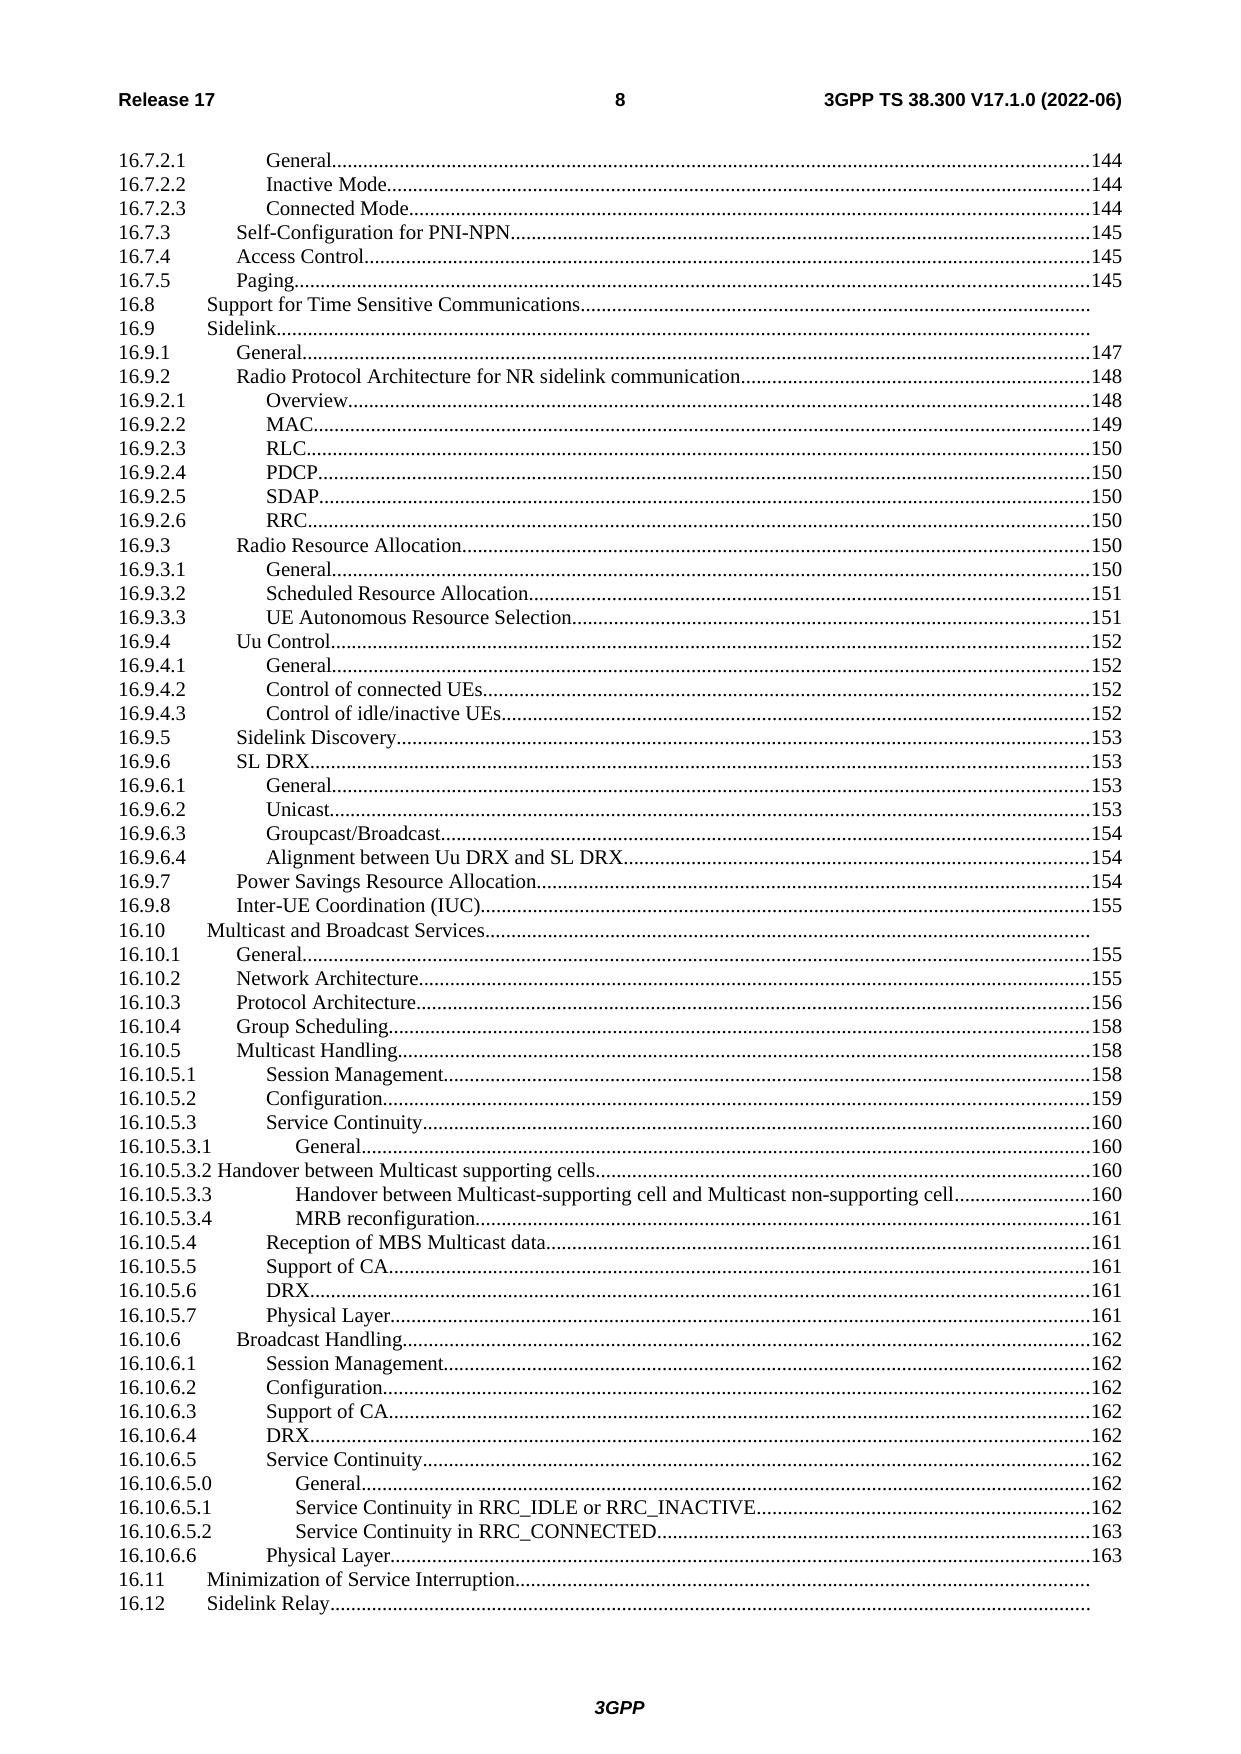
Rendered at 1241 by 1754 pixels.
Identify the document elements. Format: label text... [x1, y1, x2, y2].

text 16.10.5.3.3 Handover between Multicast-supporting cell and Multicast non-supporting cell 160 [118, 1182, 1122, 1206]
text 16.9.5 Sidelink Discovery 153 [118, 725, 1122, 749]
text 16.9.6.4 Alignment between Uu DRX and SL DRX 154 [118, 845, 1122, 869]
text 16.10.5.3.2 Handover between Multicast supporting cells 160 [118, 1158, 1122, 1182]
text 16.10.6.6 Physical Layer 163 [118, 1543, 1122, 1567]
text 16.9.3.1 General 150 [118, 557, 1122, 581]
text 16.9.6.2 Unicast 153 [118, 797, 1122, 821]
text 16.10.6.5.0 General 162 [118, 1471, 1122, 1495]
text 16.9.2.5 SDAP 150 [118, 484, 1122, 508]
text 16.9.6.1 General 153 [118, 773, 1122, 797]
text 16.10.4 Group Scheduling 158 [118, 1014, 1122, 1038]
text 16.9.2 Radio Protocol Architecture for NR sidelink communication 148 [118, 364, 1122, 388]
text 16.9.3 Radio Resource Allocation 150 [118, 532, 1122, 557]
text 16.9 Sidelink 147 [118, 316, 1078, 340]
text 16.10.5 Multicast Handling 158 [118, 1038, 1122, 1062]
text 16.9.3.3 UE Autonomous Resource Selection 151 [118, 605, 1122, 629]
text 16.10.6.4 DRX 162 [118, 1423, 1122, 1447]
text 16.12 Sidelink Relay 164 [118, 1591, 1078, 1615]
text 16.9.2.4 PDCP 150 [118, 460, 1122, 484]
text 16.10.6.5.1 Service Continuity in RRC_IDLE or RRC_INACTIVE 162 [118, 1495, 1122, 1519]
text 16.9.1 General 147 [118, 340, 1122, 364]
text 16.10.2 Network Architecture 155 [118, 966, 1122, 990]
text 16.10.6.5 Service Continuity 162 [118, 1447, 1122, 1471]
text 16.9.4 Uu Control 152 [118, 629, 1122, 653]
text 16.9.8 Inter-UE Coordination (IUC) 155 [118, 893, 1122, 917]
text 16.10 Multicast and Broadcast Services 155 [118, 917, 1078, 942]
text 16.10.6.1 Session Management 162 [118, 1351, 1122, 1375]
text 16.9.7 Power Savings Resource Allocation 154 [118, 869, 1122, 893]
text 16.9.2.2 MAC 149 [118, 412, 1122, 436]
text 16.7.3 Self-Configuration for PNI-NPN 145 [118, 220, 1122, 244]
text 16.8 Support for Time Sensitive Communications 145 [118, 292, 1078, 316]
text 16.9.6 SL DRX 153 [118, 749, 1122, 773]
text 16.9.2.6 RRC 150 [118, 508, 1122, 532]
text 16.7.2.2 Inactive Mode 144 [118, 172, 1122, 196]
text 16.10.6.3 Support of CA 162 [118, 1399, 1122, 1423]
text 16.10.5.1 Session Management 158 [118, 1062, 1122, 1086]
text 16.10.5.5 Support of CA 161 [118, 1254, 1122, 1278]
text 16.7.5 Paging 145 [118, 268, 1122, 292]
text 16.7.2.3 Connected Mode 144 [118, 196, 1122, 220]
text 16.7.4 Access Control 145 [118, 244, 1122, 268]
text 16.10.5.3.1 General 160 [118, 1134, 1122, 1158]
text 16.11 Minimization of Service Interruption 163 [118, 1567, 1078, 1591]
text 16.9.4.1 General 152 [118, 653, 1122, 677]
text 16.10.5.3.4 MRB reconfiguration 161 [118, 1206, 1122, 1230]
text 16.9.2.1 Overview 148 [118, 388, 1122, 412]
text 16.10.6 Broadcast Handling 162 [118, 1327, 1122, 1351]
text 16.10.5.6 DRX 161 [118, 1278, 1122, 1302]
text 16.10.5.2 Configuration 159 [118, 1086, 1122, 1110]
text 16.10.5.7 Physical Layer 161 [118, 1302, 1122, 1327]
text 16.10.3 Protocol Architecture 156 [118, 990, 1122, 1014]
text 16.10.6.5.2 Service Continuity in RRC_CONNECTED 163 [118, 1519, 1122, 1543]
text 16.9.4.2 Control of connected UEs 152 [118, 677, 1122, 701]
text 16.7.2.1 General 144 [118, 147, 1122, 172]
text 16.10.5.3 Service Continuity 160 [118, 1110, 1122, 1134]
text 16.9.2.3 RLC 150 [118, 436, 1122, 460]
text 16.10.1 General 155 [118, 942, 1122, 966]
text 16.9.4.3 Control of idle/inactive UEs 152 [118, 701, 1122, 725]
text 16.10.5.4 Reception of MBS Multicast data 161 [118, 1230, 1122, 1254]
text 16.9.3.2 Scheduled Resource Allocation 151 [118, 581, 1122, 605]
text 16.9.6.3 Groupcast/Broadcast 154 [118, 821, 1122, 845]
text 16.10.6.2 Configuration 162 [118, 1375, 1122, 1399]
